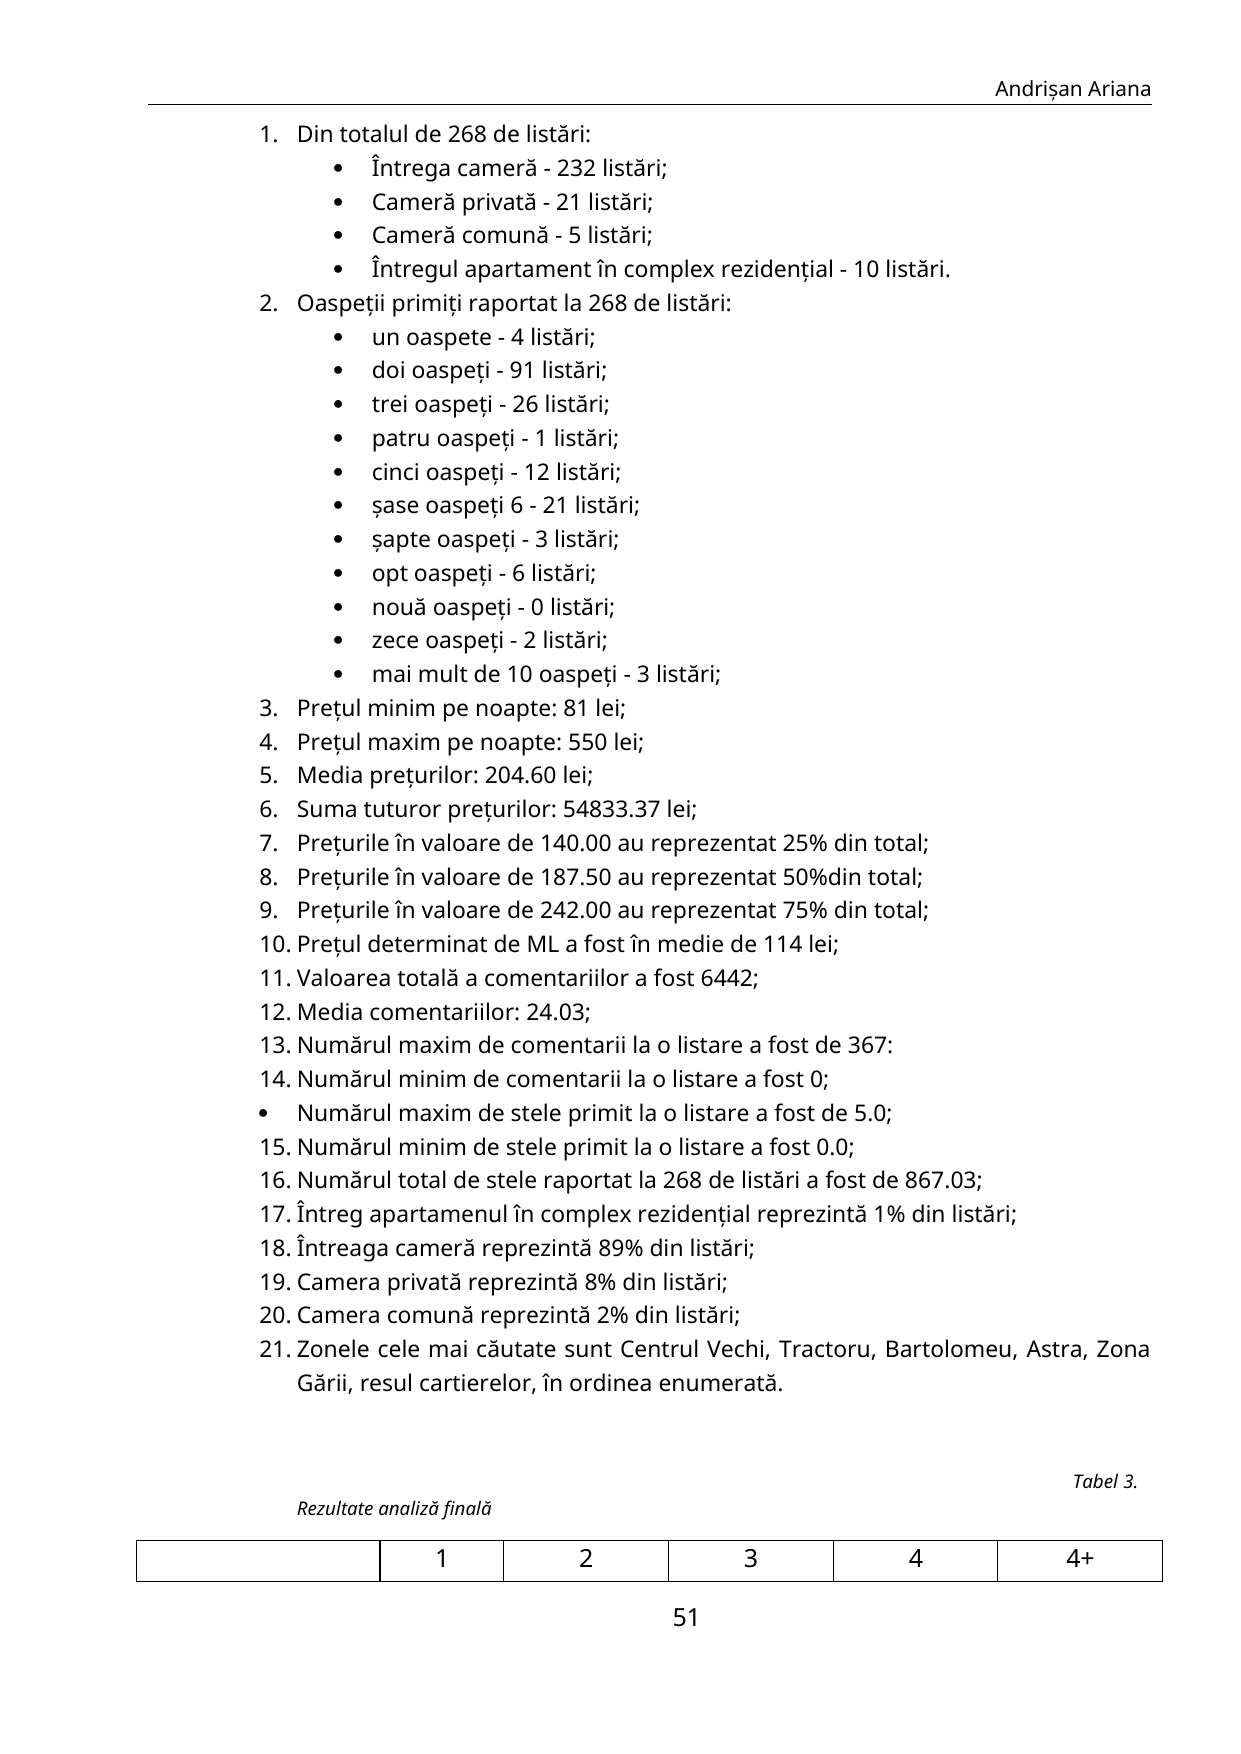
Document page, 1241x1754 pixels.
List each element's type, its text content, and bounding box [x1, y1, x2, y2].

list Numărul total de stele raportat la 268 de listări a fost de 867.03; [259, 1164, 1152, 1196]
table_header 4 [834, 1541, 997, 1581]
list Întreaga cameră reprezintă 89% din listări; [259, 1232, 1152, 1263]
list Camera comună reprezintă 2% din listări; [259, 1299, 1152, 1331]
table_header 3 [669, 1541, 833, 1581]
list Suma tuturor prețurilor: 54833.37 lei; [259, 793, 1152, 824]
table_header 4+ [998, 1541, 1162, 1581]
list Prețurile în valoare de 140.00 au reprezentat 25% din total; [259, 827, 1152, 858]
list șase oaspeți 6 - 21 listări; [334, 489, 1152, 521]
list Întrega cameră - 232 listări; [334, 152, 1152, 183]
list Valoarea totală a comentariilor a fost 6442; [259, 962, 1152, 993]
list șapte oaspeți - 3 listări; [334, 523, 1152, 554]
list zece oaspeți - 2 listări; [334, 624, 1152, 656]
list nouă oaspeți - 0 listări; [334, 591, 1152, 622]
list Media comentariilor: 24.03; [259, 996, 1152, 1027]
list Media prețurilor: 204.60 lei; [259, 759, 1152, 791]
list Numărul minim de stele primit la o listare a fost 0.0; [259, 1131, 1152, 1162]
list Zonele cele mai căutate sunt Centrul Vechi, Tractoru, Bartolomeu, Astra, Zona Gării, resul cartierelor, în ordinea enumerată. [259, 1333, 1152, 1398]
list doi oaspeți - 91 listări; [334, 354, 1152, 386]
list Cameră privată - 21 listări; [334, 186, 1152, 217]
list Numărul minim de comentarii la o listare a fost 0; [259, 1063, 1152, 1094]
list Întregul apartament în complex rezidențial - 10 listări. [334, 253, 1152, 284]
list Tabel 3. Rezultate analiză finală [297, 1468, 1152, 1521]
list mai mult de 10 oaspeți - 3 listări; [334, 658, 1152, 689]
list Prețul maxim pe noapte: 550 lei; [259, 726, 1152, 757]
list trei oaspeți - 26 listări; [334, 388, 1152, 419]
list Din totalul de 268 de listări: [259, 118, 1152, 149]
list Prețurile în valoare de 187.50 au reprezentat 50%din total; [259, 861, 1152, 892]
list Prețul minim pe noapte: 81 lei; [259, 692, 1152, 723]
list opt oaspeți - 6 listări; [334, 557, 1152, 588]
list patru oaspeți - 1 listări; [334, 422, 1152, 453]
list Întreg apartamenul în complex rezidențial reprezintă 1% din listări; [259, 1198, 1152, 1229]
table_header 1 [381, 1541, 503, 1581]
list Camera privată reprezintă 8% din listări; [259, 1266, 1152, 1297]
table_header [137, 1541, 379, 1581]
table_header 2 [504, 1541, 668, 1581]
list Prețurile în valoare de 242.00 au reprezentat 75% din total; [259, 894, 1152, 926]
list un oaspete - 4 listări; [334, 321, 1152, 352]
list Numărul maxim de comentarii la o listare a fost de 367: [259, 1029, 1152, 1061]
list Cameră comună - 5 listări; [334, 219, 1152, 251]
list Prețul determinat de ML a fost în medie de 114 lei; [259, 928, 1152, 959]
list cinci oaspeți - 12 listări; [334, 456, 1152, 487]
list Oaspeții primiți raportat la 268 de listări: [259, 287, 1152, 318]
list Numărul maxim de stele primit la o listare a fost de 5.0; [259, 1097, 1152, 1128]
